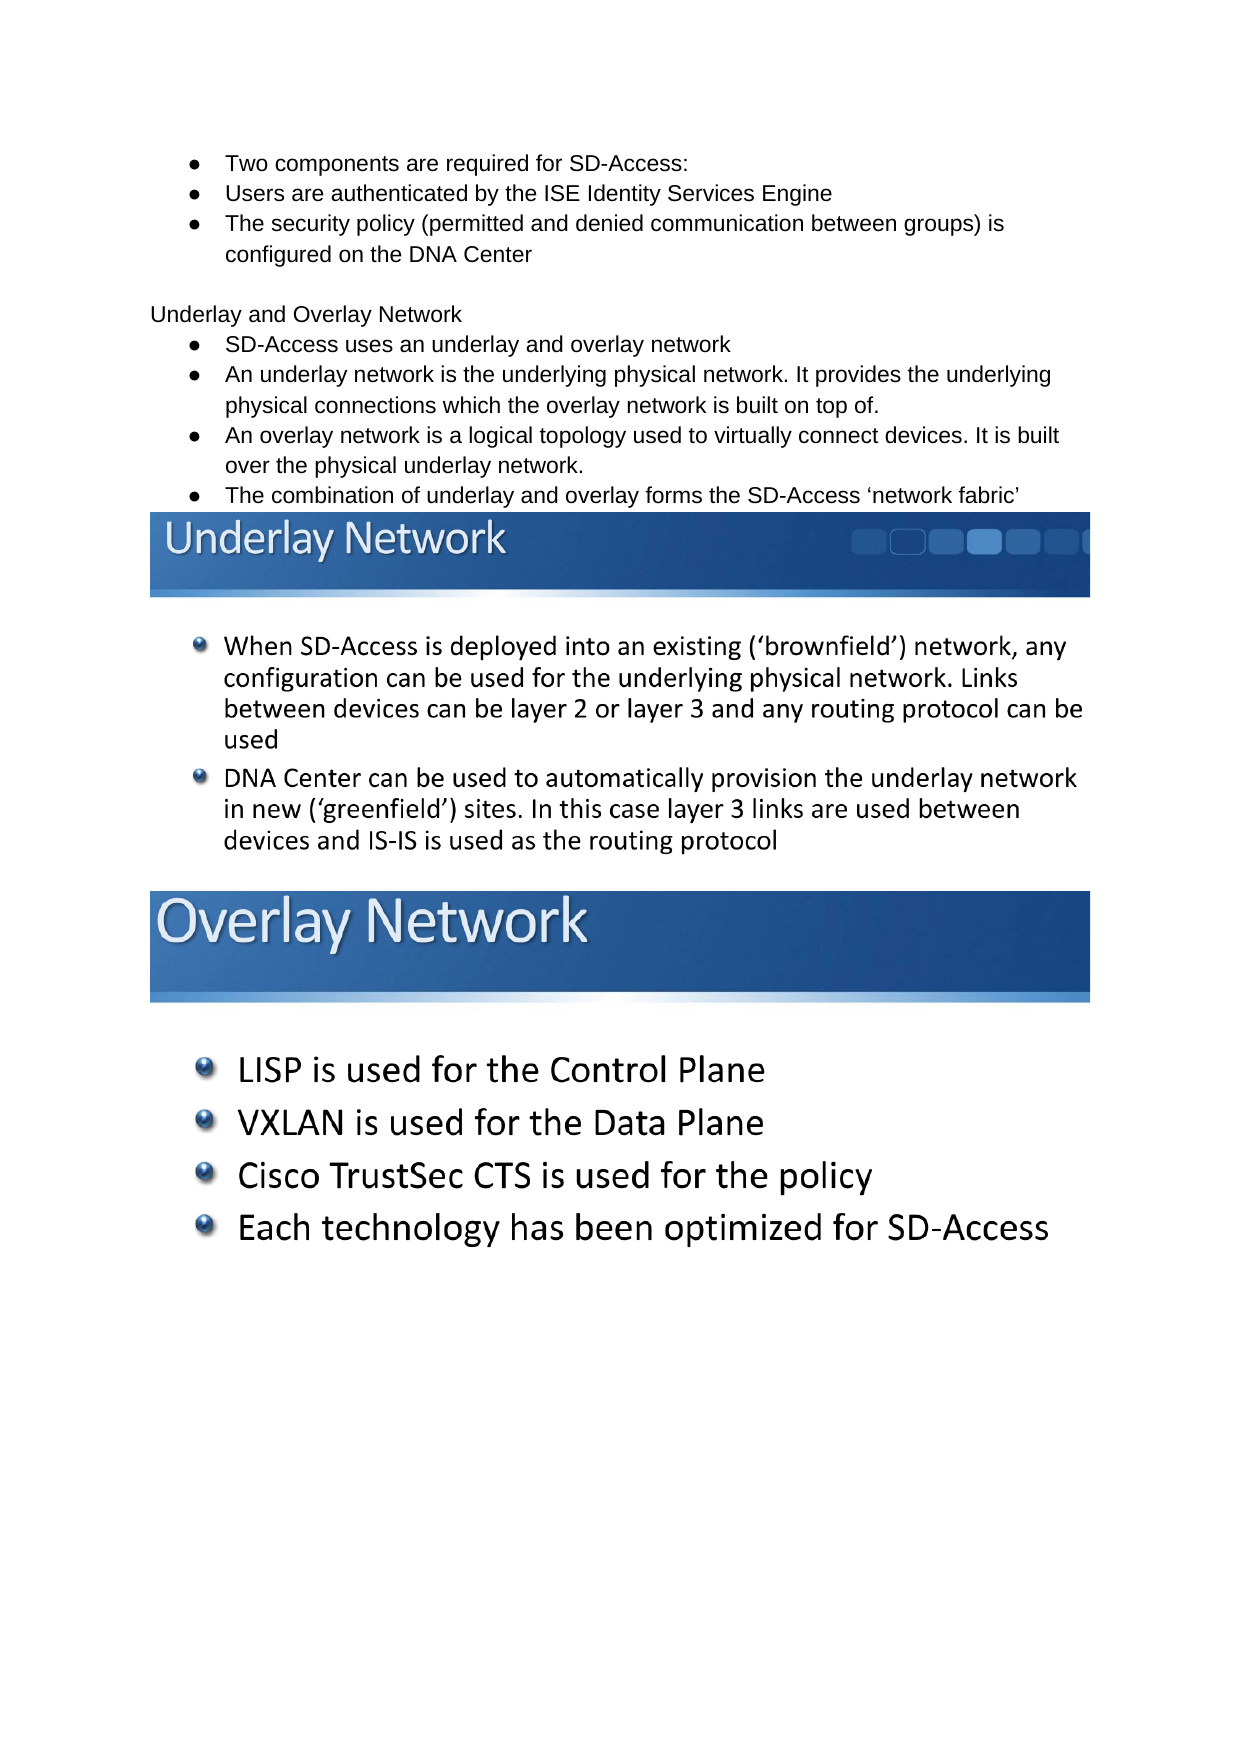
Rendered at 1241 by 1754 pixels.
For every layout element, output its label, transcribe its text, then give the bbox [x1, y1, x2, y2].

list The combination of underlay and overlay forms the SD-Access ‘network fabric’ [187, 482, 1090, 509]
list Two components are required for SD-Access: [187, 150, 1090, 176]
list SD-Access uses an underlay and overlay network [187, 331, 1090, 358]
list The security policy (permitted and denied communication between groups) is configured on the DNA Center [187, 210, 1090, 267]
list An overlay network is a logical topology used to virtually connect devices. It is built over the physical underlay network. [187, 422, 1090, 478]
picture [150, 512, 1091, 888]
text Underlay and Overlay Network [150, 301, 1090, 327]
list Users are authenticated by the ISE Identity Services Engine [187, 180, 1090, 207]
picture [150, 891, 1091, 1271]
list An underlay network is the underlying physical network. It provides the underlying physical connections which the overlay network is built on top of. [187, 361, 1090, 418]
